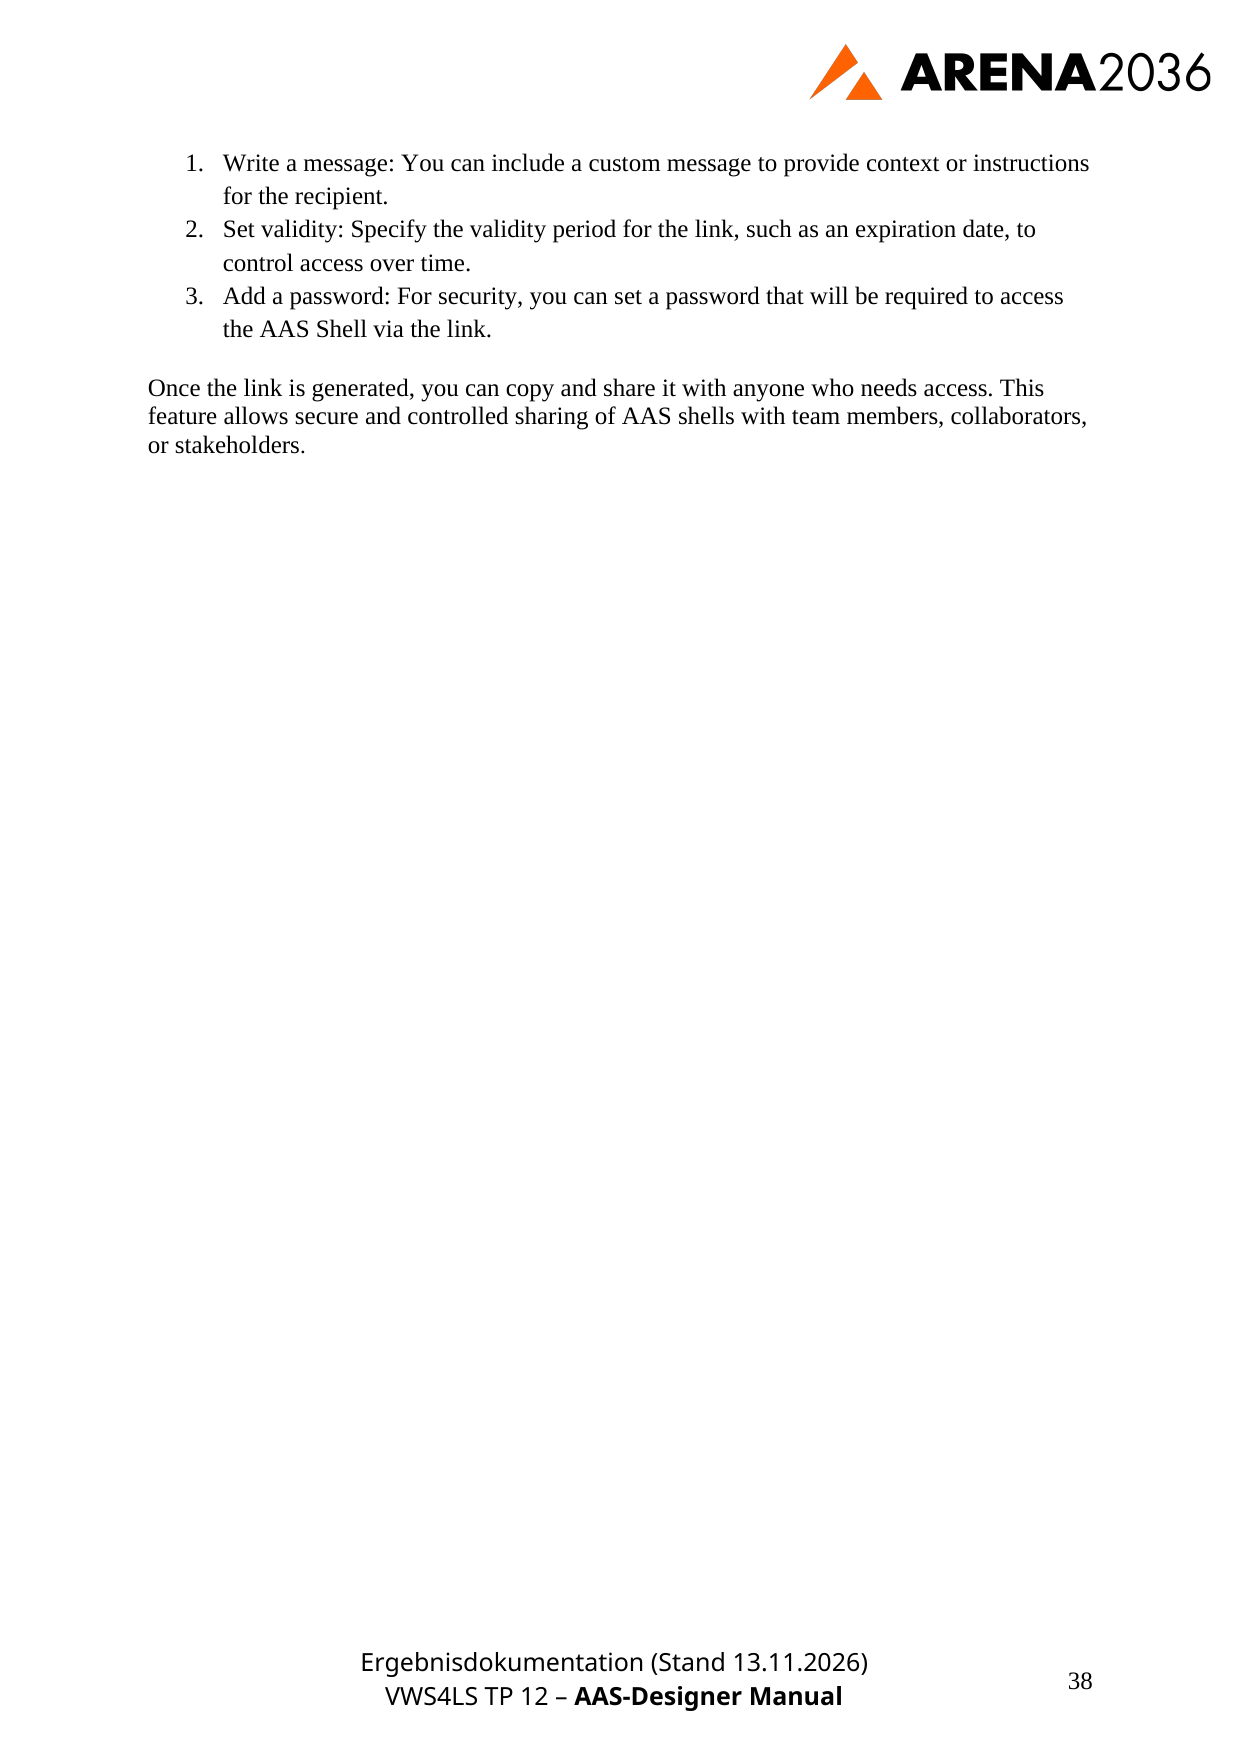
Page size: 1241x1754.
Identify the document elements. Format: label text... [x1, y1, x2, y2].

text Once the link is generated, you can copy and share it with anyone who needs access. This feature allows secure and controlled sharing of AAS shells with team members, collaborators, or stakeholders. [148, 373, 1092, 459]
list Add a password: For security, you can set a password that will be required to access the AAS Shell via the link. [185, 281, 1092, 343]
list Write a message: You can include a custom message to provide context or instructions for the recipient. [185, 148, 1092, 210]
list Set validity: Specify the validity period for the link, such as an expiration date, to control access over time. [185, 214, 1092, 276]
picture [809, 44, 1211, 100]
